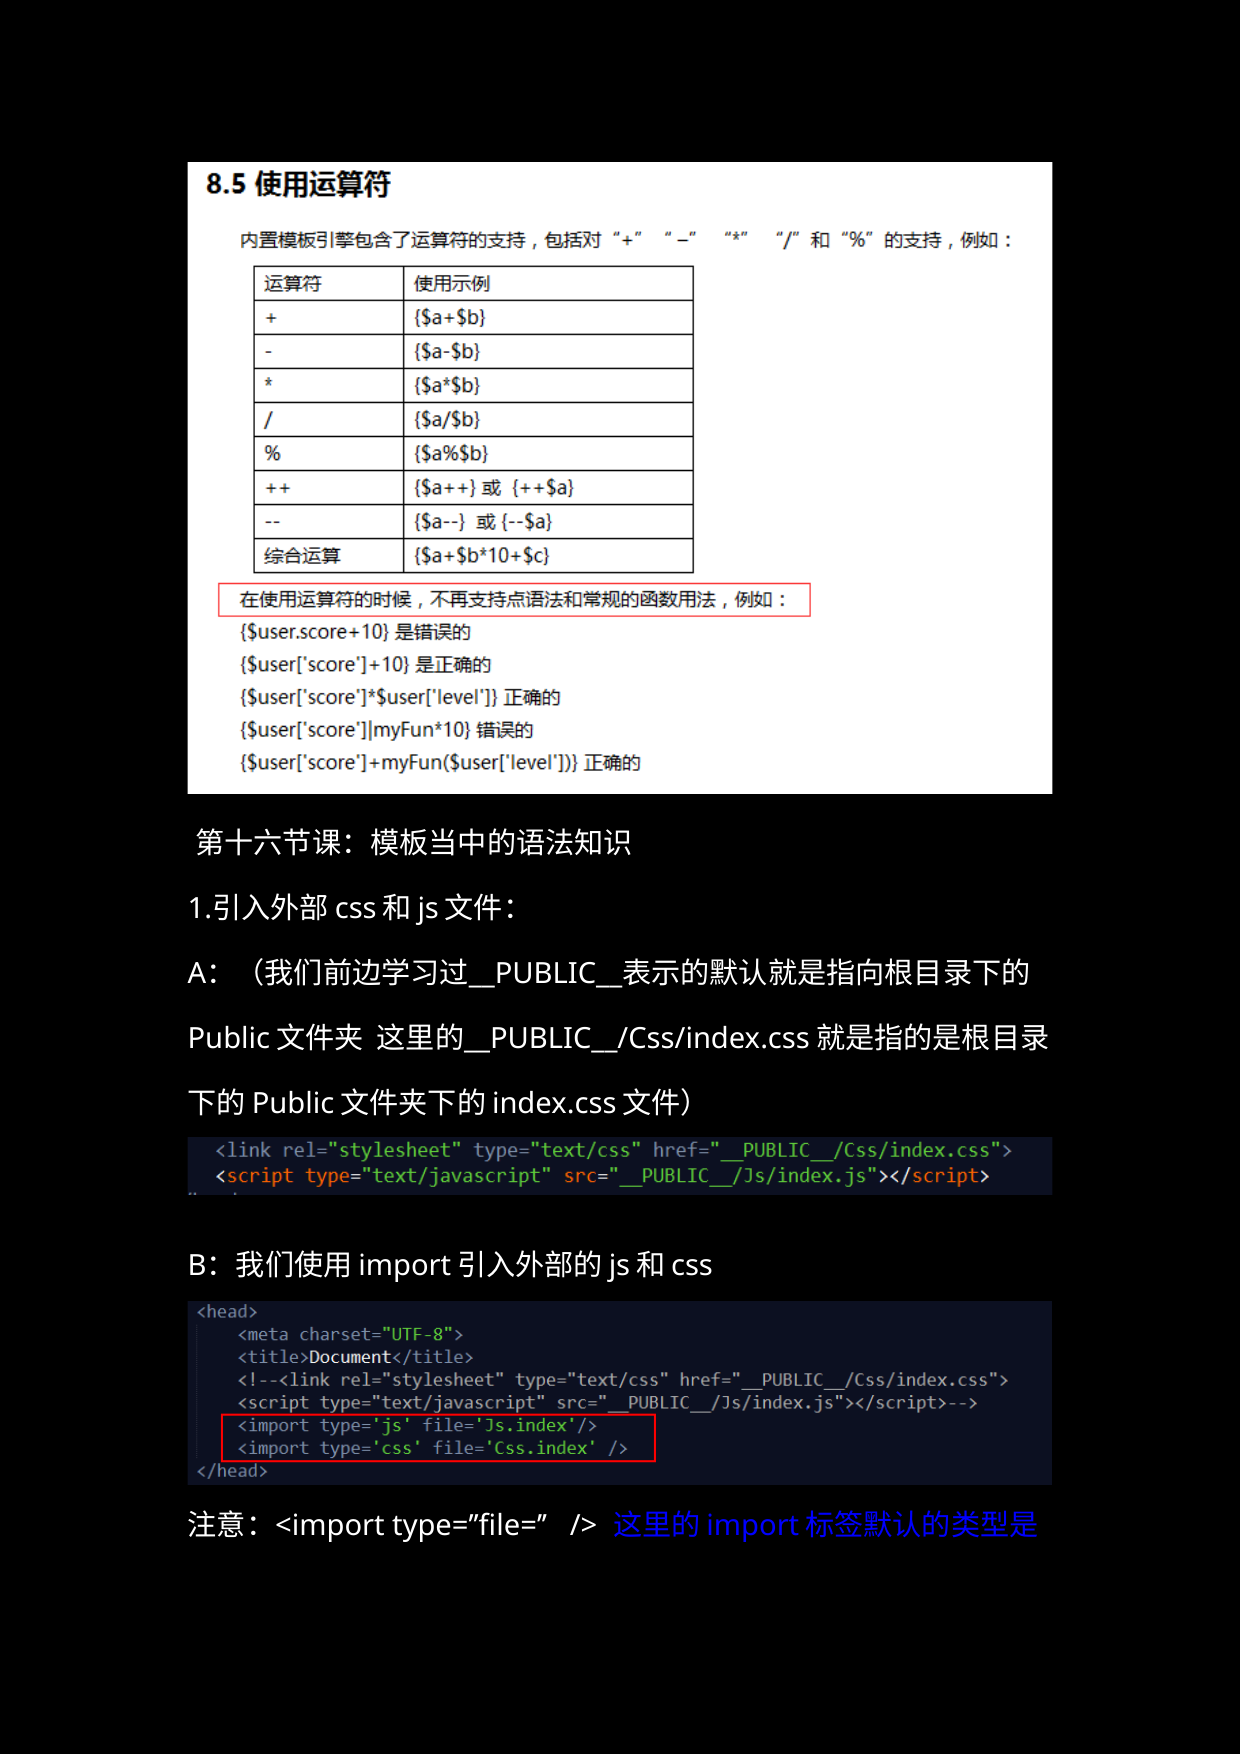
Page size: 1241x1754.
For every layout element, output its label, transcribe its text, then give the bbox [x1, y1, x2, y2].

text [187, 1491, 1053, 1556]
picture [187, 1301, 1052, 1485]
text A：（我们前边学习过__PUBLIC__表示的默认就是指向根目录下的Public文件夹 这里的__PUBLIC__/Css/index.css就是指的是根目录下的Public文件夹下的index.css文件） [187, 938, 1053, 1133]
picture [187, 162, 1053, 794]
text 第十六节课：模板当中的语法知识 [187, 808, 1053, 873]
text B：我们使用import引入外部的js和css [187, 1231, 1053, 1296]
list 引入外部css和js文件： [187, 873, 1053, 938]
picture [187, 1137, 1053, 1195]
